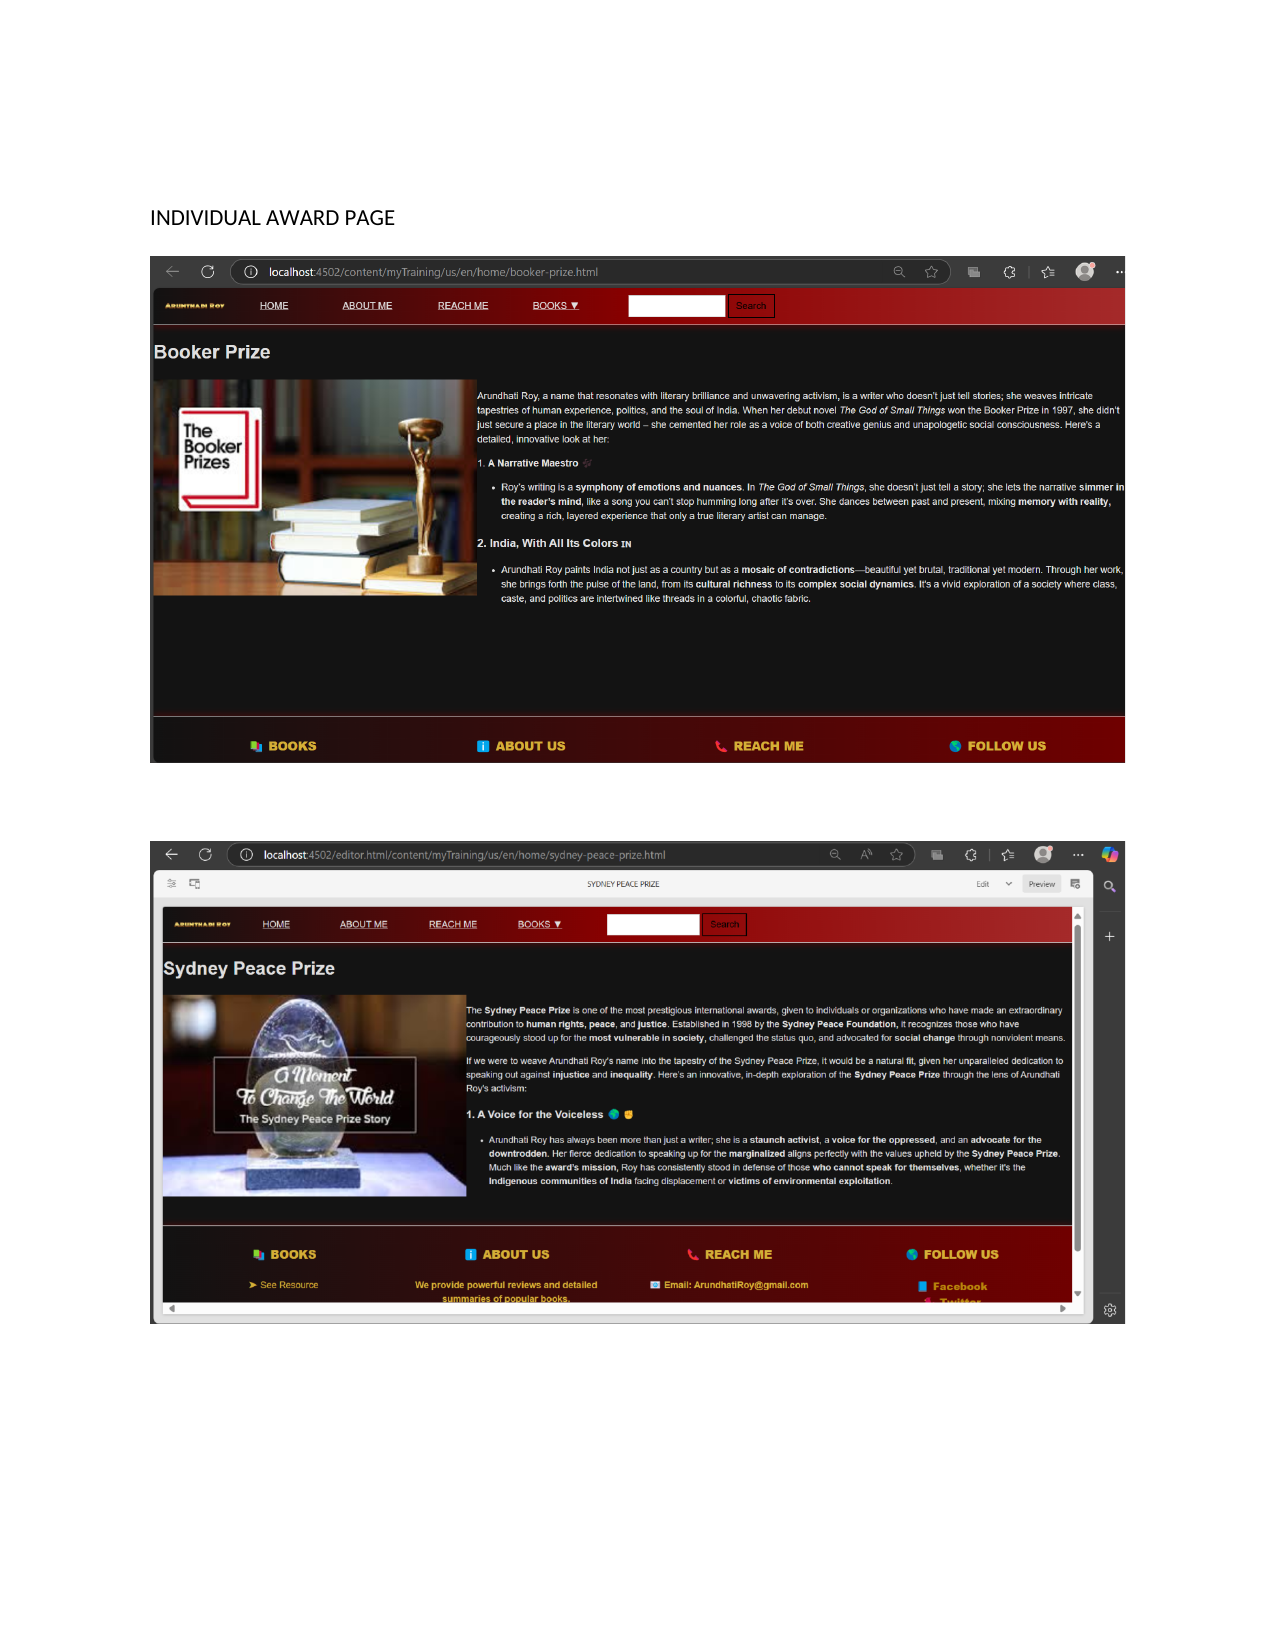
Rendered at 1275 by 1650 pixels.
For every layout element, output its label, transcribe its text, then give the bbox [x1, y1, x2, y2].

picture [150, 256, 1125, 763]
picture [150, 841, 1125, 1324]
text INDIVIDUAL AWARD PAGE [150, 203, 1125, 231]
